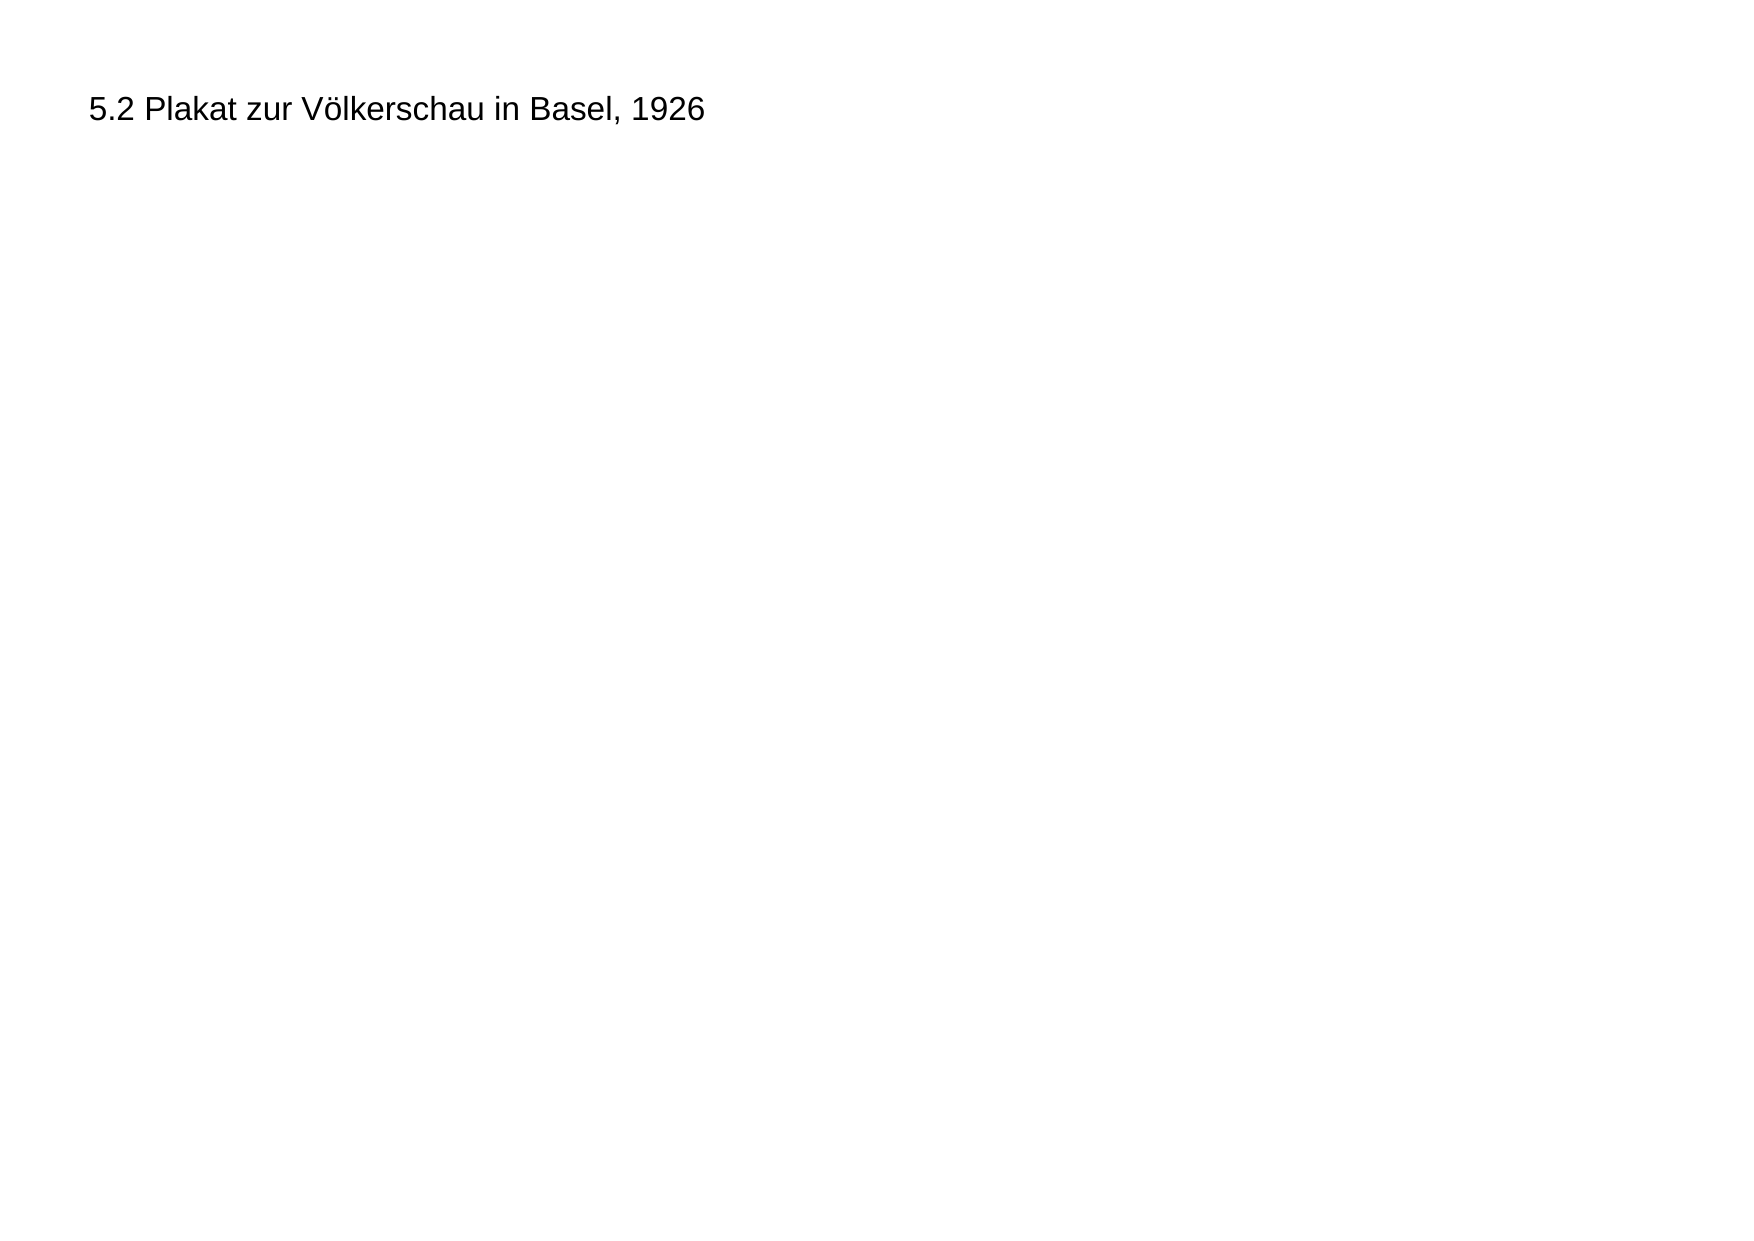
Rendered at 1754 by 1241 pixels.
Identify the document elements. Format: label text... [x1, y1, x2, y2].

subtitle 5.2 Plakat zur Völkerschau in Basel, 1926 [88, 88, 1665, 127]
